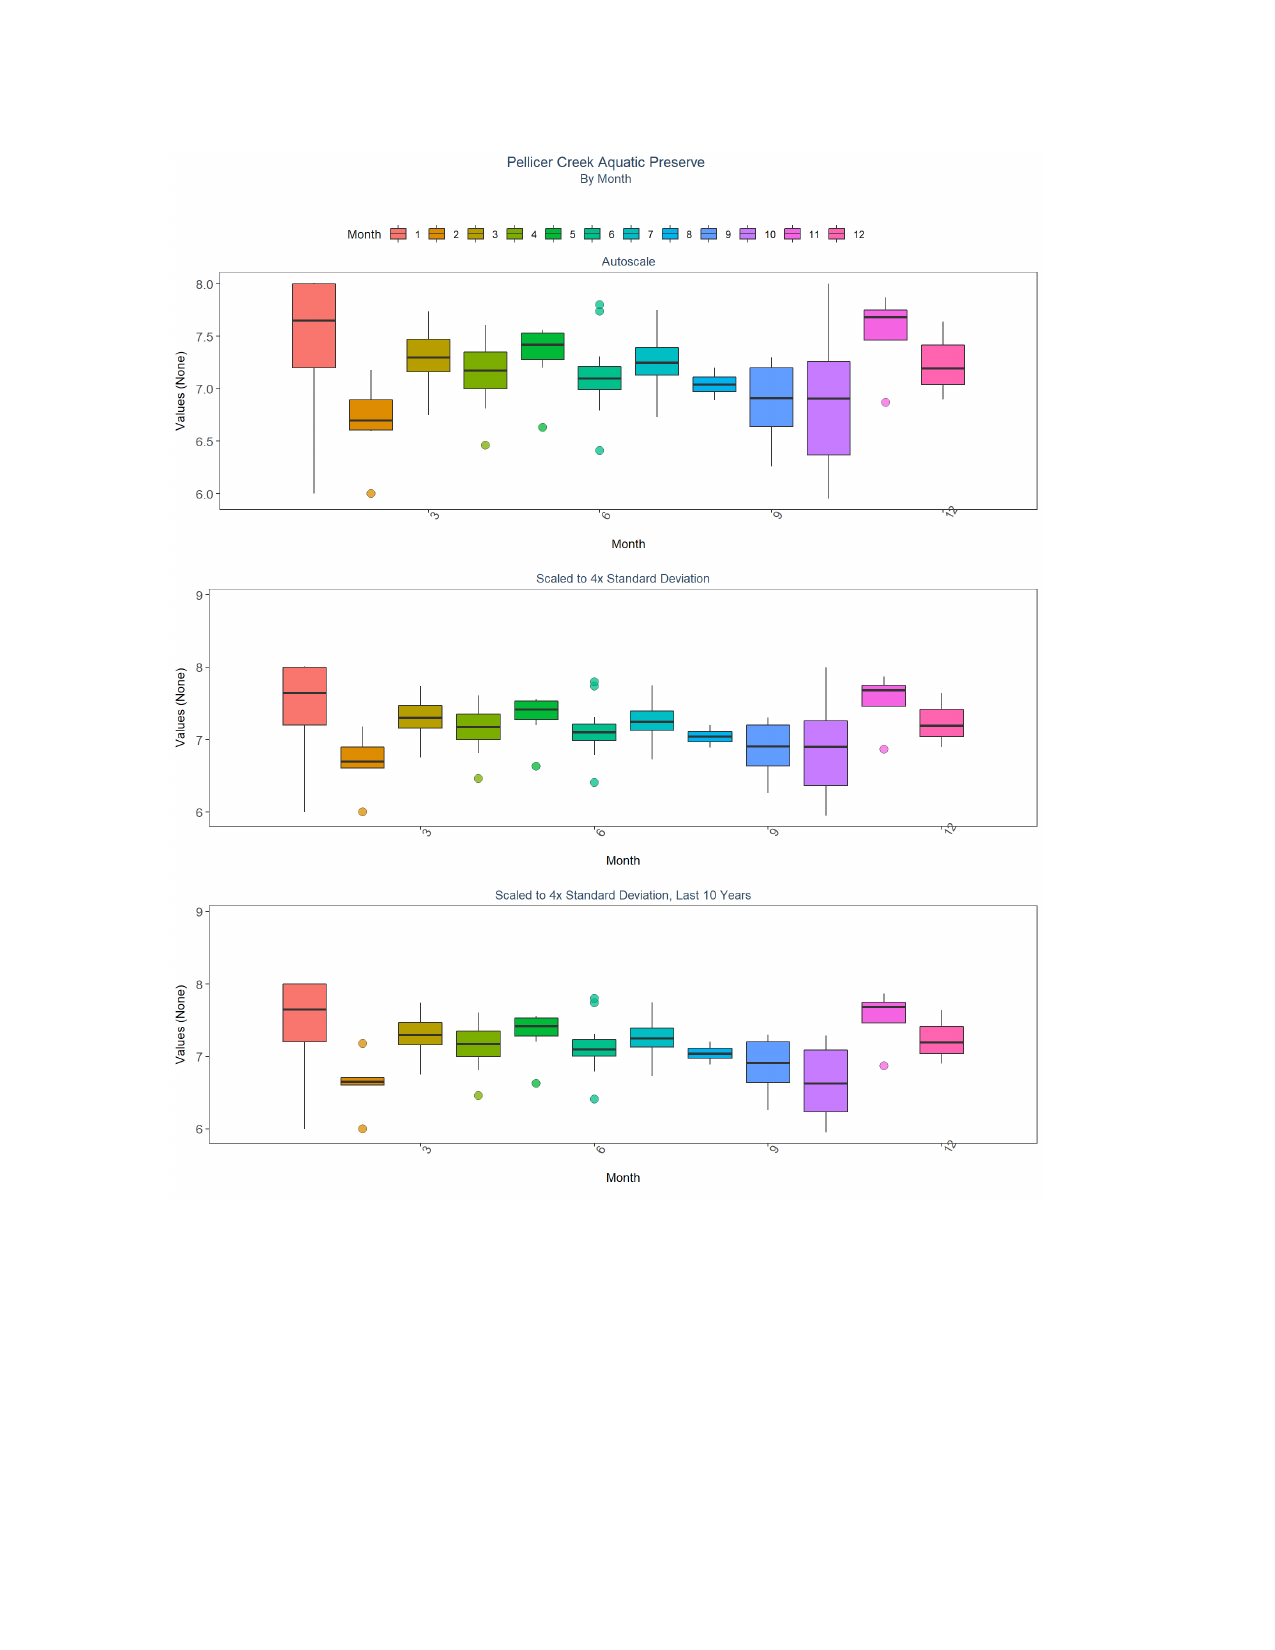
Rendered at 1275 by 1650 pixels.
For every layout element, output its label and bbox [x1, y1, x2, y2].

picture [168, 150, 1044, 1200]
